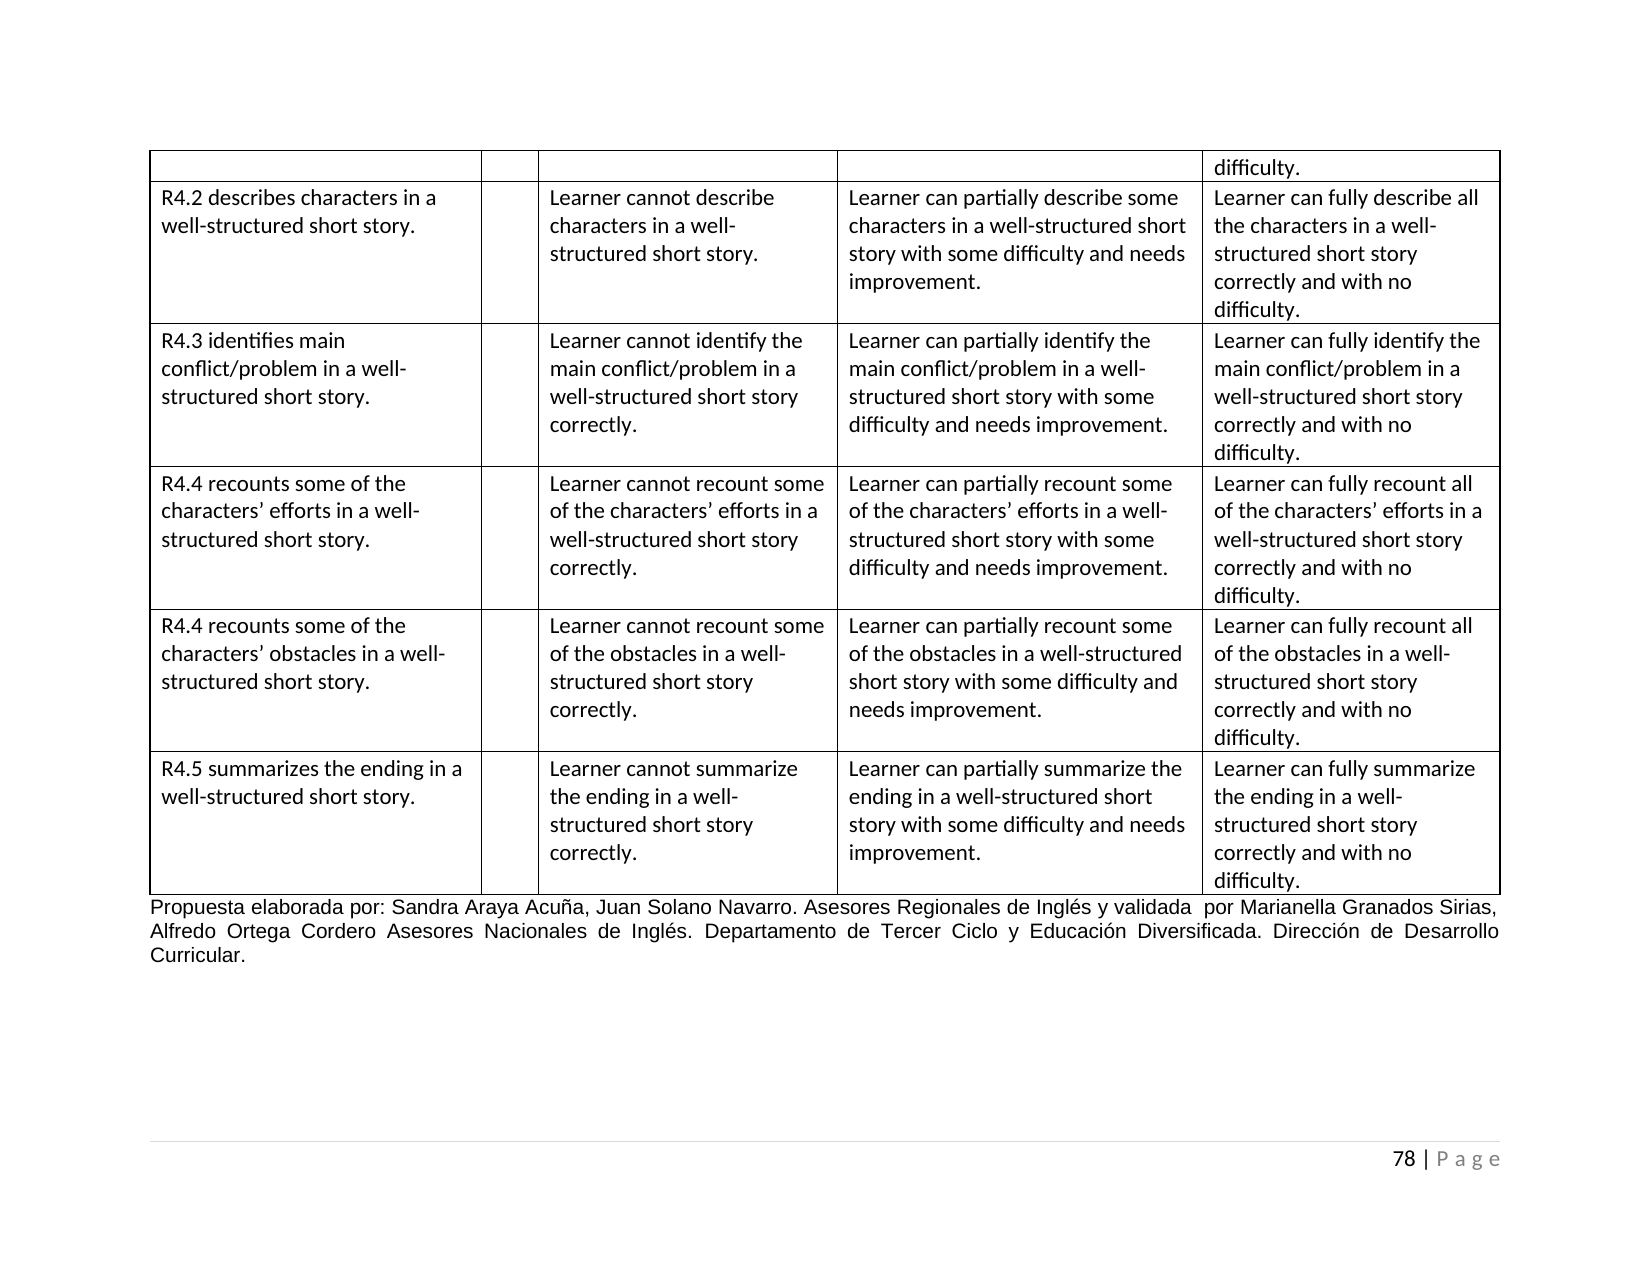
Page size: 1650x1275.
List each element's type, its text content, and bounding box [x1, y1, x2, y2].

table_cell R4.4 recounts some of the characters’ obstacles in a well-structured short story. [151, 610, 481, 751]
table_cell R4.4 recounts some of the characters’ efforts in a well-structured short story. [151, 467, 481, 609]
table_cell [482, 324, 538, 466]
table_cell Learner can partially describe some characters in a well-structured short story with some difficulty and needs improvement. [838, 182, 1202, 323]
table_cell R4.3 identifies main conflict/problem in a well-structured short story. [151, 324, 481, 466]
table_cell [482, 151, 538, 181]
table_cell Learner can fully describe all the characters in a well-structured short story correctly and with no difficulty. [1203, 182, 1499, 323]
table_cell Learner cannot recount some of the characters’ efforts in a well-structured short story correctly. [539, 467, 837, 609]
table_cell Learner can partially identify the main conflict/problem in a well-structured short story with some difficulty and needs improvement. [838, 324, 1202, 466]
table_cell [1203, 151, 1499, 181]
table_cell Learner cannot summarize the ending in a well-structured short story correctly. [539, 752, 837, 894]
table_cell [482, 182, 538, 323]
table_cell Learner cannot identify the main conflict/problem in a well-structured short story correctly. [539, 324, 837, 466]
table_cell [539, 151, 837, 181]
table_cell Learner can partially recount some of the obstacles in a well-structured short story with some difficulty and needs improvement. [838, 610, 1202, 751]
table_cell Learner cannot recount some of the obstacles in a well-structured short story correctly. [539, 610, 837, 751]
table_cell Learner can fully identify the main conflict/problem in a well-structured short story correctly and with no difficulty. [1203, 324, 1499, 466]
table_cell [482, 467, 538, 609]
table_cell Learner cannot describe characters in a well-structured short story. [539, 182, 837, 323]
table_cell R4.2 describes characters in a well-structured short story. [151, 182, 481, 323]
table_cell Learner can partially summarize the ending in a well-structured short story with some difficulty and needs improvement. [838, 752, 1202, 894]
table_cell Learner can fully summarize the ending in a well-structured short story correctly and with no difficulty. [1203, 752, 1499, 894]
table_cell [151, 151, 481, 181]
text Propuesta elaborada por: Sandra Araya Acuña, Juan Solano Navarro. Asesores Regionales de Inglés y validada por Marianella Granados Sirias, Alfredo Ortega Cordero Asesores Nacionales de Inglés. Departamento de Tercer Ciclo y Educación Diversificada. Dirección de Desarrollo Curricular. [150, 895, 1500, 967]
table_cell R4.5 summarizes the ending in a well-structured short story. [151, 752, 481, 894]
table_cell [482, 610, 538, 751]
table_cell Learner can fully recount all of the characters’ efforts in a well-structured short story correctly and with no difficulty. [1203, 467, 1499, 609]
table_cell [838, 151, 1202, 181]
table_cell Learner can fully recount all of the obstacles in a well-structured short story correctly and with no difficulty. [1203, 610, 1499, 751]
table_cell [482, 752, 538, 894]
table_cell Learner can partially recount some of the characters’ efforts in a well-structured short story with some difficulty and needs improvement. [838, 467, 1202, 609]
